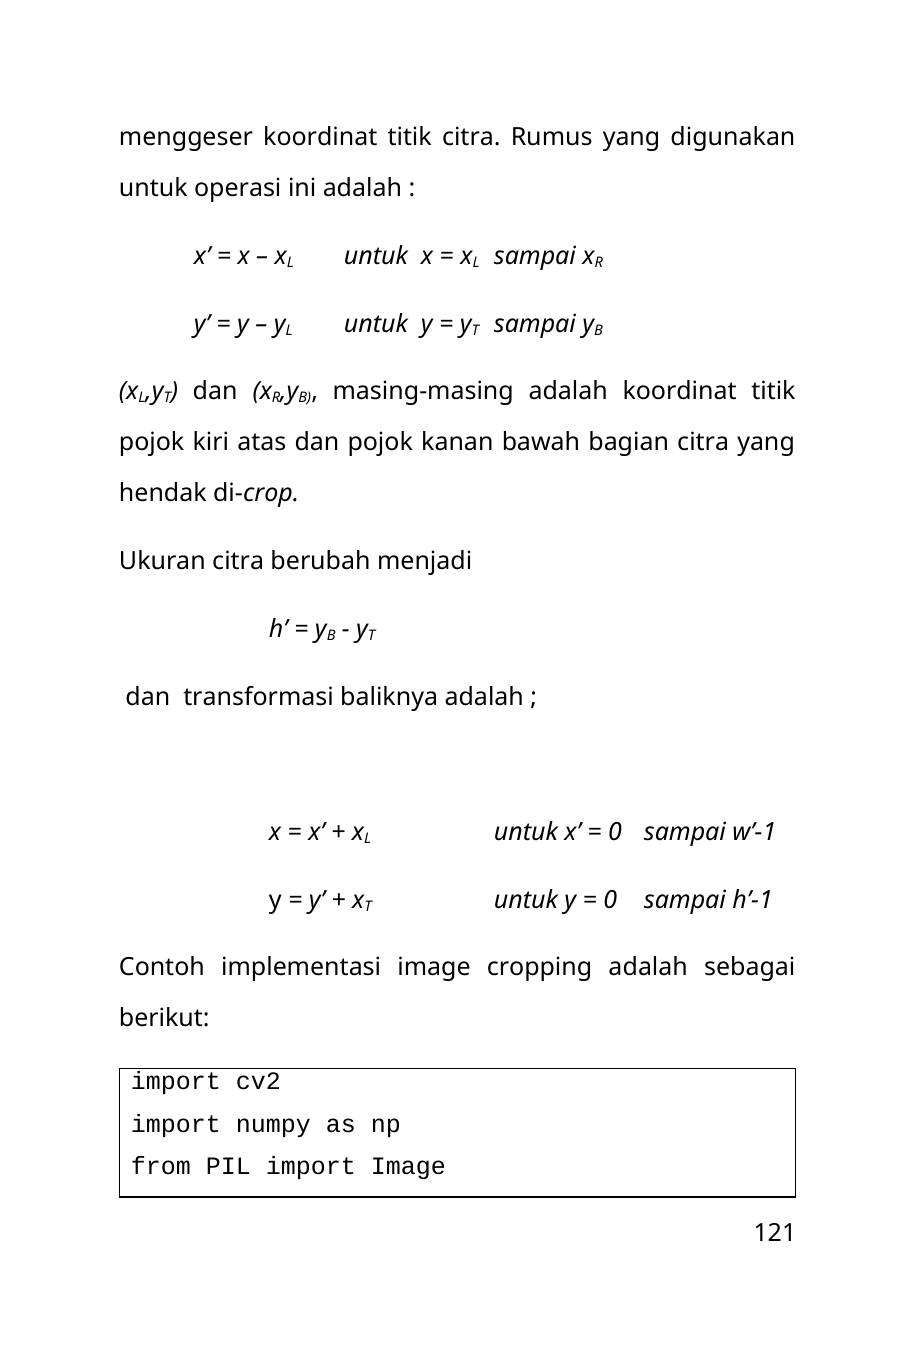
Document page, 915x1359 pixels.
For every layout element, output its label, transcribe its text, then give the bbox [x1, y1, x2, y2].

text x = x’ + xL untuk x’ = 0 sampai w’-1 [119, 813, 796, 848]
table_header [120, 1069, 795, 1196]
text Ukuran citra berubah menjadi [119, 543, 796, 577]
text x’ = x – xL untuk x = xL sampai xR [119, 237, 796, 272]
text (xL,yT) dan (xR,yB), masing-masing adalah koordinat titik pojok kiri atas dan pojok kanan bawah bagian citra yang hendak di-crop. [119, 373, 796, 509]
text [119, 119, 796, 204]
text dan transformasi baliknya adalah ; [119, 678, 796, 712]
text y = y’ + xT untuk y = 0 sampai h’-1 [119, 881, 796, 915]
text Contoh implementasi image cropping adalah sebagai berikut: [119, 949, 796, 1034]
text y’ = y – yL untuk y = yT sampai yB [119, 305, 796, 339]
text h’ = yB - yT [119, 610, 796, 644]
